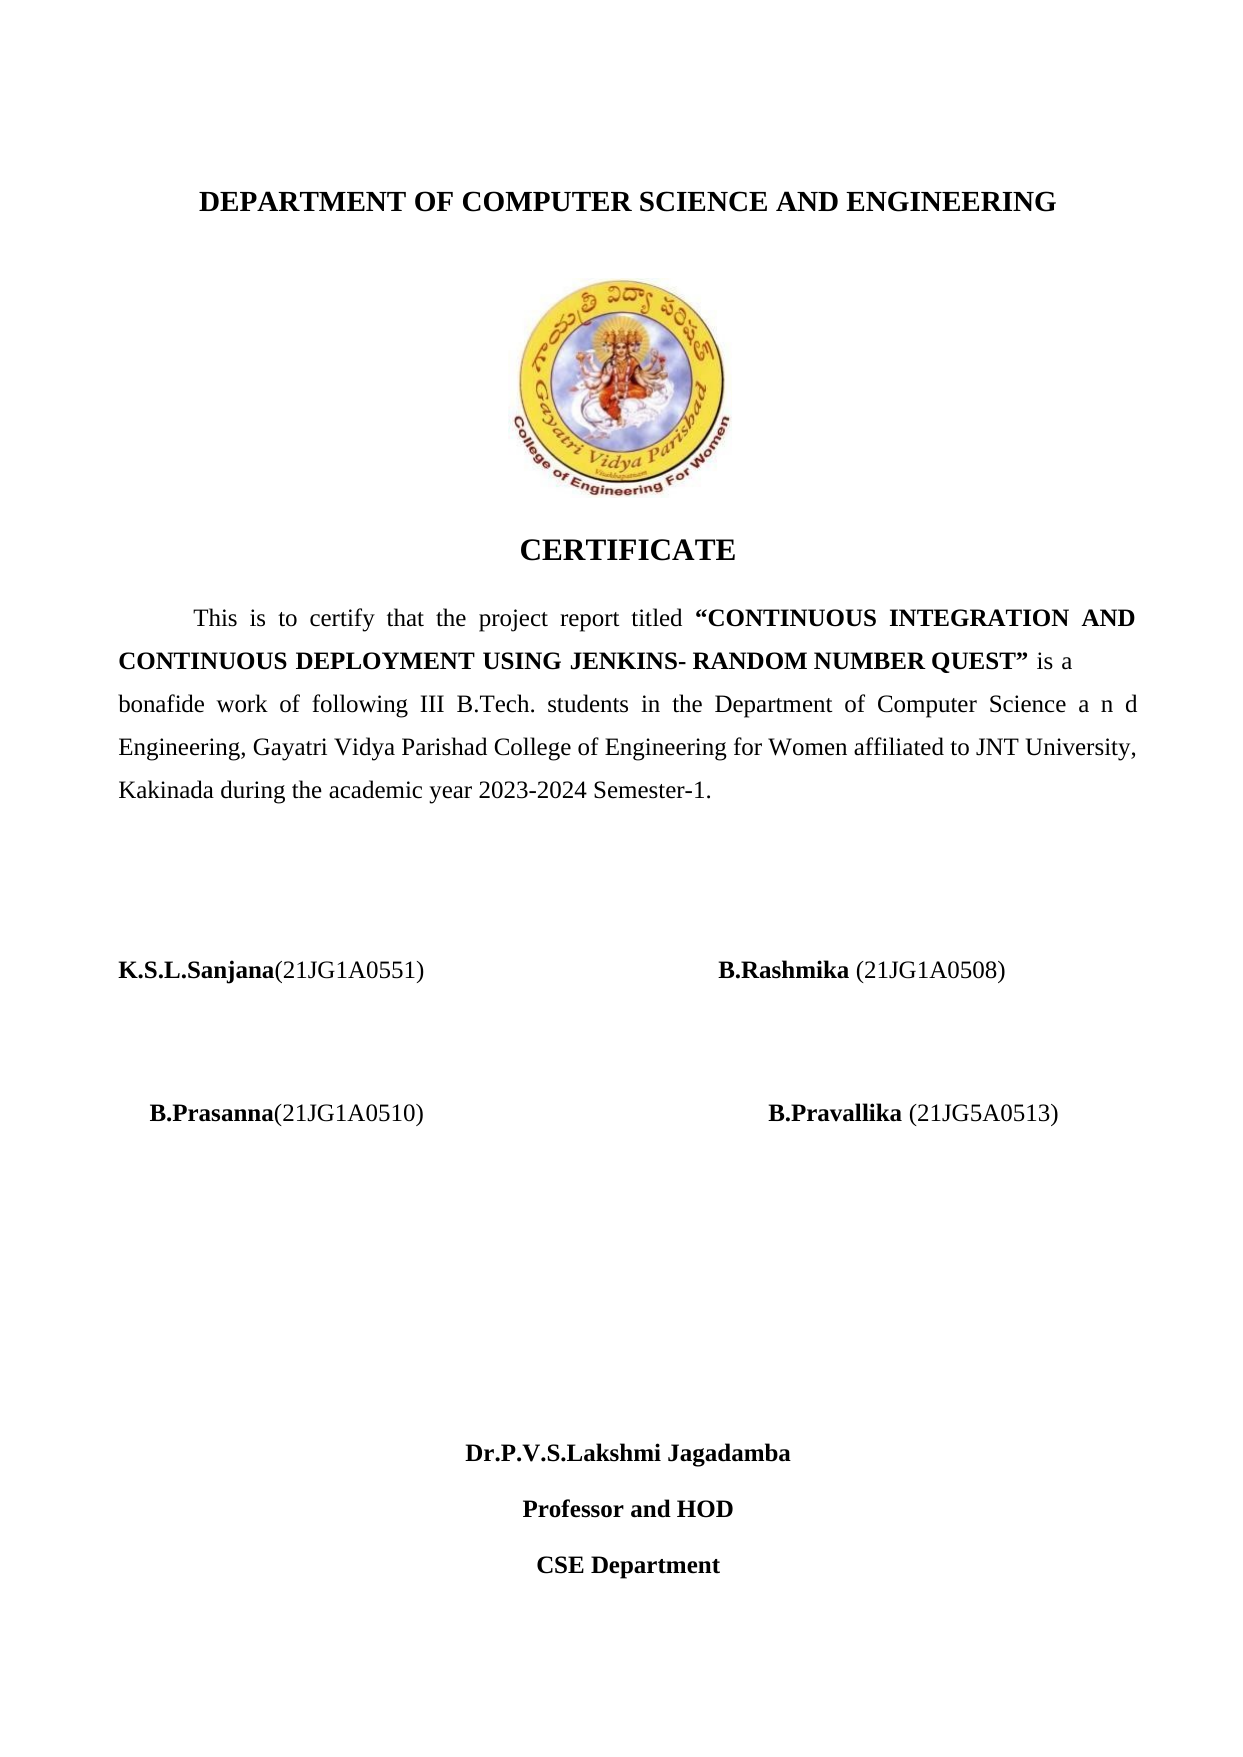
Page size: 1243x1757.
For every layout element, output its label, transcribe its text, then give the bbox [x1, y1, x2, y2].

picture [508, 278, 733, 498]
subtitle Dr.P.V.S.Lakshmi Jagadamba Professor and HOD [464, 1438, 792, 1523]
text CERTIFICATE [185, 531, 1071, 567]
text This is to certify that the project report titled “CONTINUOUS INTEGRATION AND CONTINUOUS DEPLOYMENT USING JENKINS- RANDOM NUMBER QUEST” is a [118, 603, 1161, 674]
subtitle DEPARTMENT OF COMPUTER SCIENCE AND ENGINEERING [185, 184, 1071, 218]
text K.S.L.Sanjana(21JG1A0551) B.Rashmika (21JG1A0508) [118, 955, 1161, 983]
text CSE Department [185, 1550, 1071, 1579]
text bonafide work of following III B.Tech. students in the Department of Computer Science a n d Engineering, Gayatri Vidya Parishad College of Engineering for Women affiliated to JNT University, Kakinada during the academic year 2023-2024 Semester-1. [118, 689, 1138, 804]
text B.Prasanna(21JG1A0510) B.Pravallika (21JG5A0513) [149, 1098, 1161, 1127]
